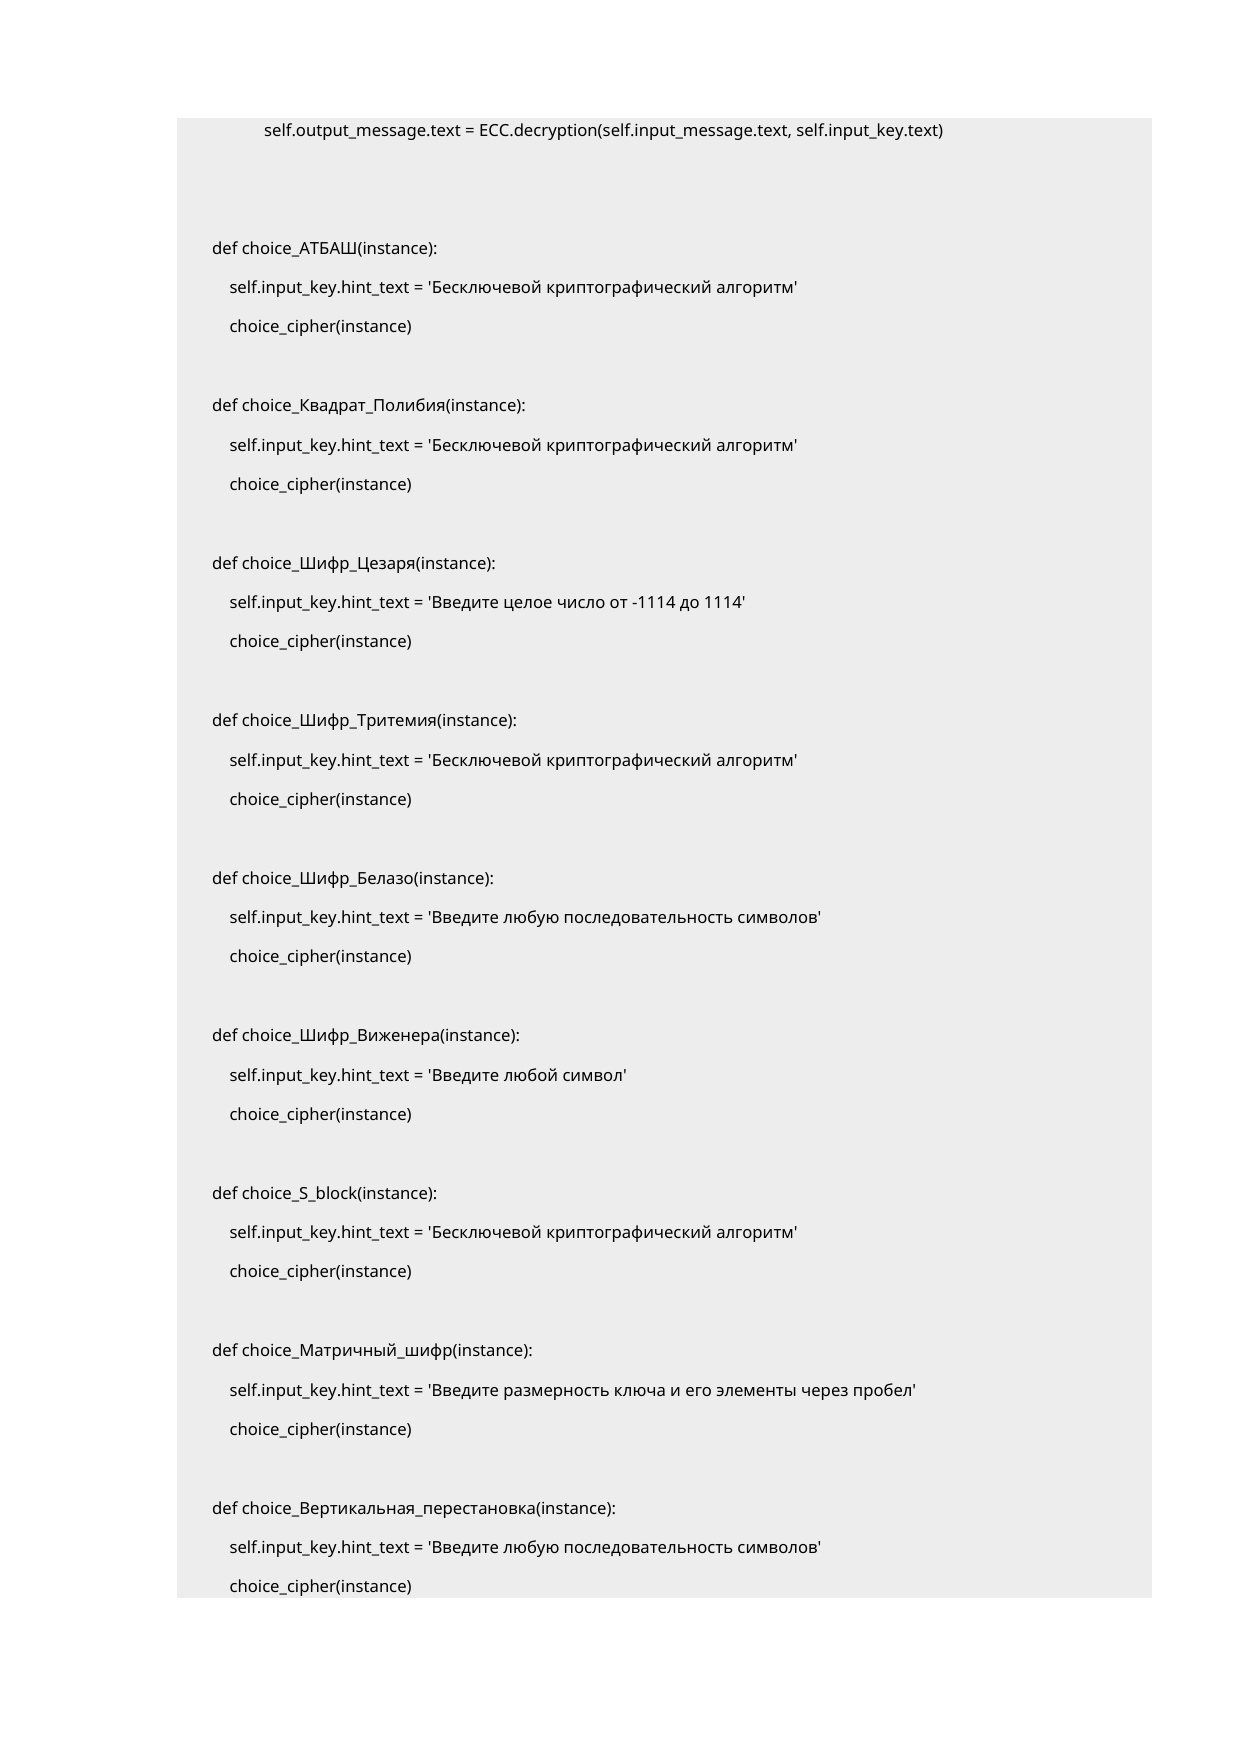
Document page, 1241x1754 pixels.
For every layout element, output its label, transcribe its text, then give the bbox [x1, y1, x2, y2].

text choice_cipher(instance) [177, 945, 1152, 968]
text choice_cipher(instance) [177, 1417, 1152, 1440]
text choice_cipher(instance) [177, 1260, 1152, 1283]
text def choice_Квадрат_Полибия(instance): [177, 394, 1152, 416]
text choice_cipher(instance) [177, 472, 1152, 495]
text self.input_key.hint_text = 'Введите любой символ' [177, 1063, 1152, 1086]
text def choice_Вертикальная_перестановка(instance): [177, 1496, 1152, 1519]
text choice_cipher(instance) [177, 787, 1152, 810]
text self.input_key.hint_text = 'Бесключевой криптографический алгоритм' [177, 276, 1152, 298]
text def choice_АТБАШ(instance): [177, 236, 1152, 259]
text choice_cipher(instance) [177, 630, 1152, 653]
text self.input_key.hint_text = 'Бесключевой криптографический алгоритм' [177, 433, 1152, 456]
text self.input_key.hint_text = 'Введите любую последовательность символов' [177, 906, 1152, 928]
text self.output_message.text = ECC.decryption(self.input_message.text, self.input_key.text) [177, 118, 1152, 141]
text def choice_Шифр_Тритемия(instance): [177, 709, 1152, 731]
text self.input_key.hint_text = 'Бесключевой криптографический алгоритм' [177, 748, 1152, 771]
text choice_cipher(instance) [177, 1102, 1152, 1125]
text def choice_Матричный_шифр(instance): [177, 1339, 1152, 1361]
text choice_cipher(instance) [177, 315, 1152, 338]
text self.input_key.hint_text = 'Введите любую последовательность символов' [177, 1536, 1152, 1558]
text choice_cipher(instance) [177, 1575, 1152, 1598]
text def choice_Шифр_Цезаря(instance): [177, 551, 1152, 574]
text self.input_key.hint_text = 'Введите размерность ключа и его элементы через пробел' [177, 1378, 1152, 1401]
text self.input_key.hint_text = 'Бесключевой криптографический алгоритм' [177, 1221, 1152, 1243]
text def choice_Шифр_Виженера(instance): [177, 1024, 1152, 1046]
text def choice_S_block(instance): [177, 1181, 1152, 1204]
text def choice_Шифр_Белазо(instance): [177, 866, 1152, 889]
text self.input_key.hint_text = 'Введите целое число от -1114 до 1114' [177, 591, 1152, 613]
